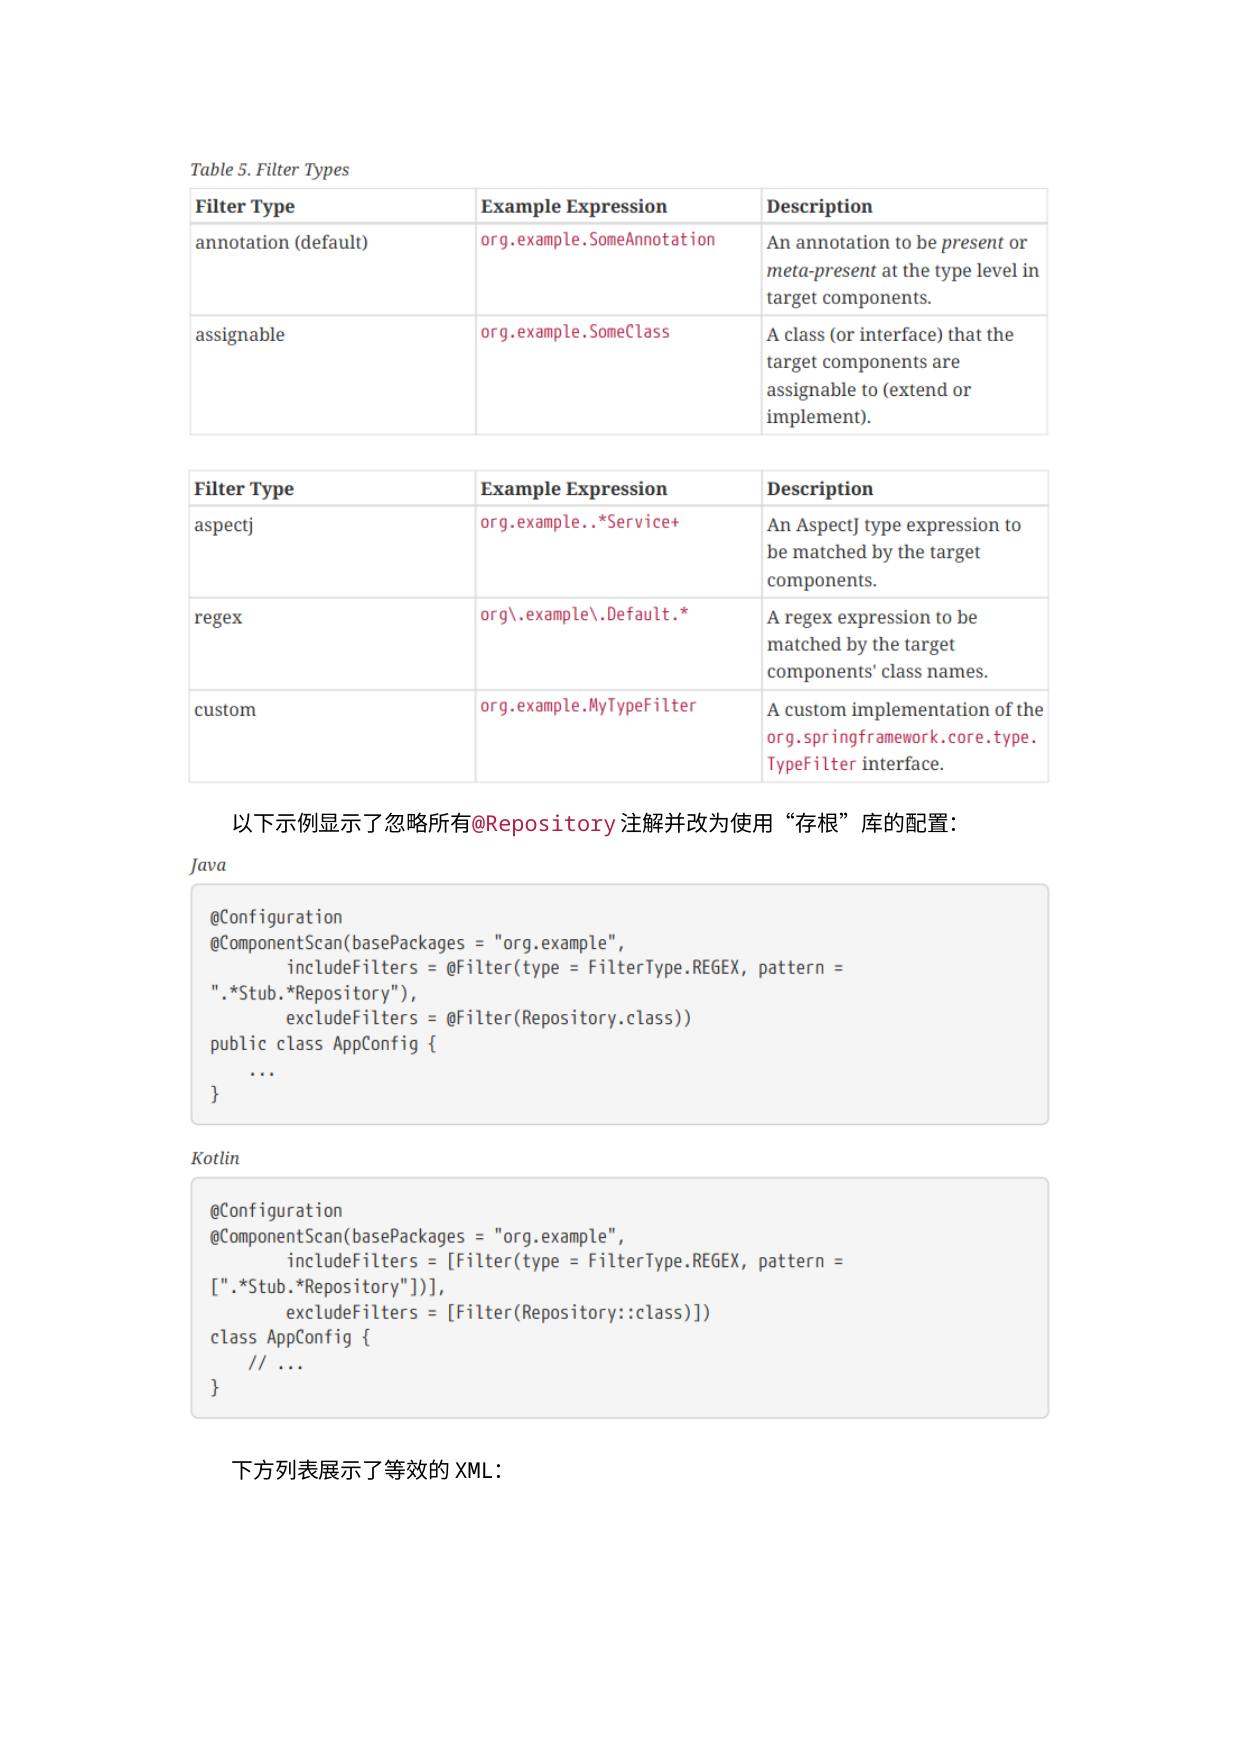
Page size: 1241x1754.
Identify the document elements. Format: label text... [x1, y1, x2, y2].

text 以下示例显示了忽略所有@Repository注解并改为使用“存根”库的配置： [187, 806, 1053, 839]
picture [187, 162, 1053, 440]
picture [187, 467, 1053, 787]
picture [187, 854, 1053, 1423]
text 下方列表展示了等效的XML： [187, 1453, 1053, 1485]
